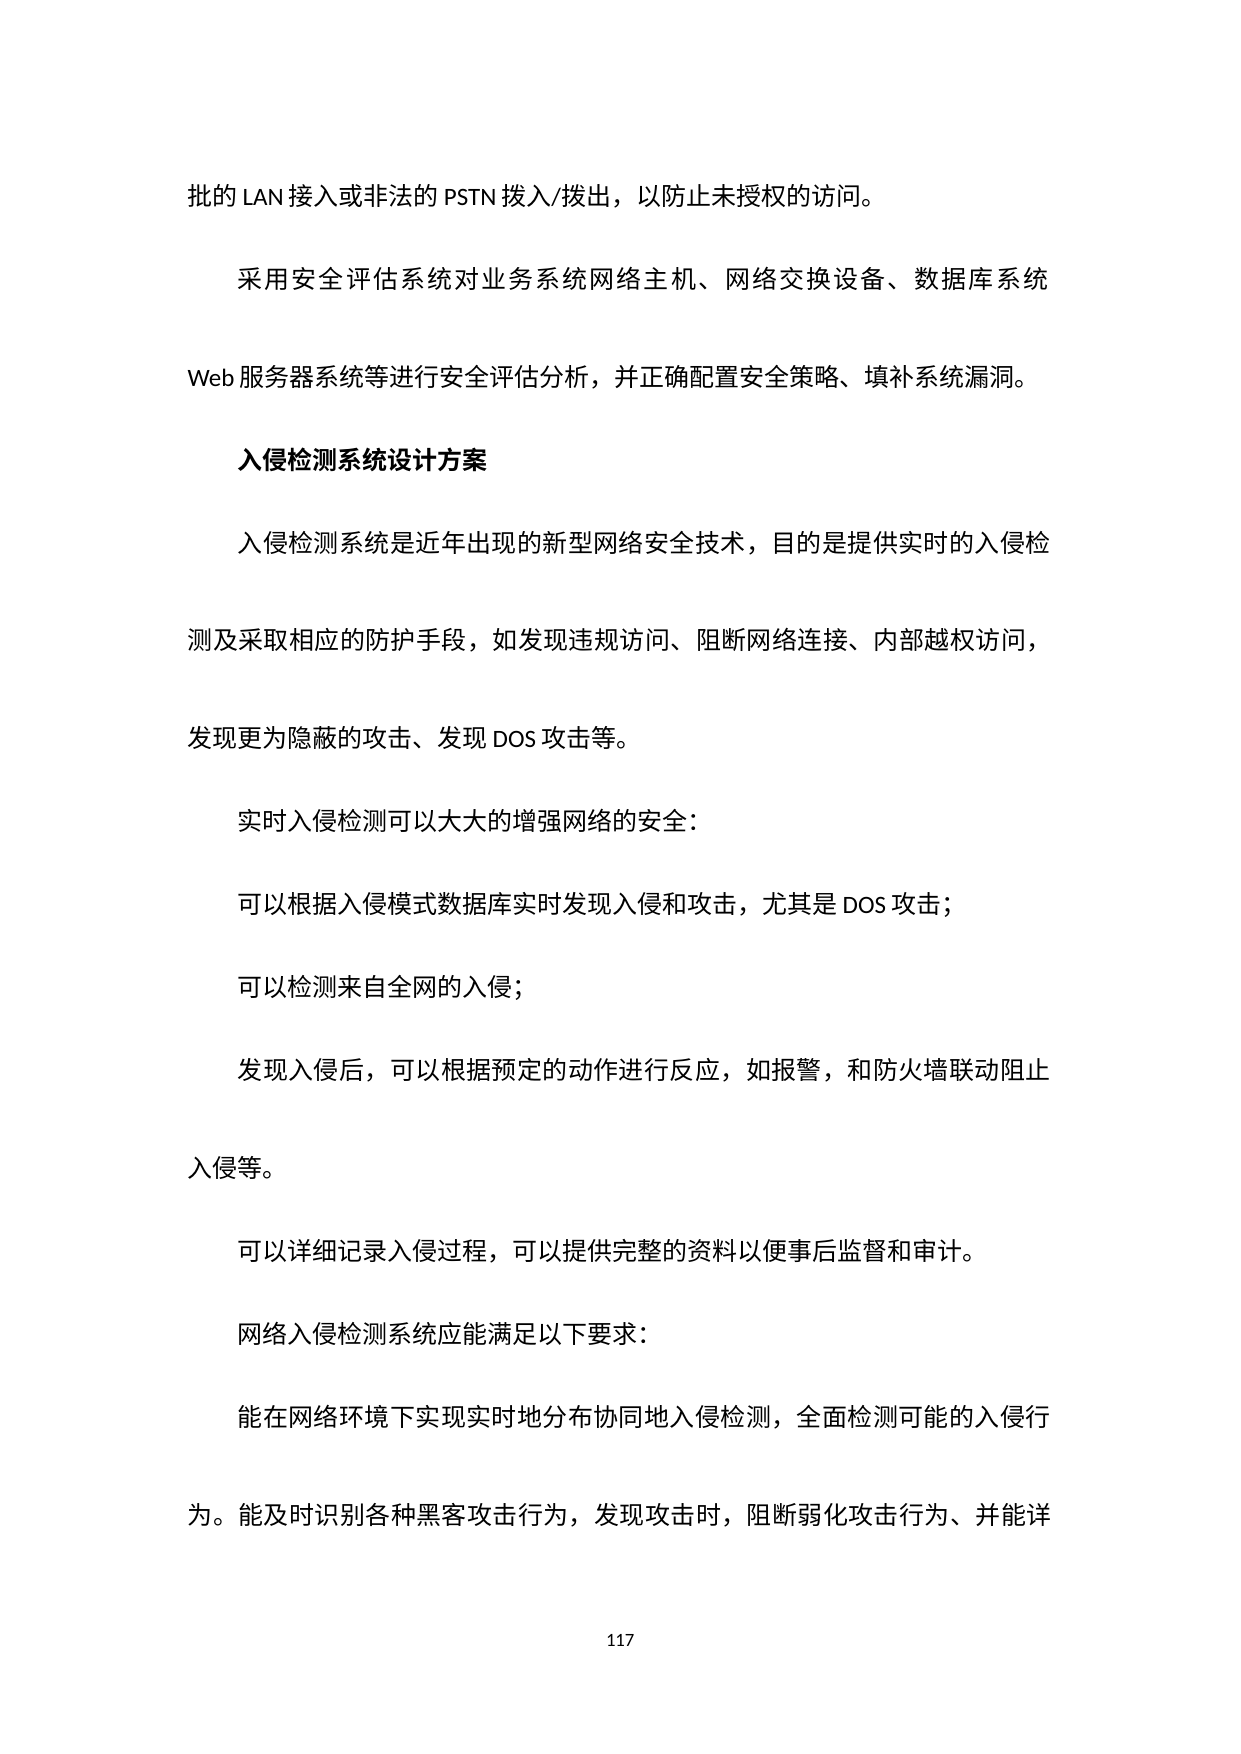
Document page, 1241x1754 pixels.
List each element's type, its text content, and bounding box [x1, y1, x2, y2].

text 入侵检测系统是近年出现的新型网络安全技术，目的是提供实时的入侵检测及采取相应的防护手段，如发现违规访问、阻断网络连接、内部越权访问，发现更为隐蔽的攻击、发现DOS攻击等。 [187, 509, 1053, 769]
text 可以根据入侵模式数据库实时发现入侵和攻击，尤其是DOS攻击； [187, 870, 1053, 935]
text 可以检测来自全网的入侵； [187, 953, 1053, 1018]
text 入侵检测系统设计方案 [187, 426, 1053, 491]
text 网络入侵检测系统应能满足以下要求： [187, 1300, 1053, 1365]
text 采用安全评估系统对业务系统网络主机、网络交换设备、数据库系统、Web服务器系统等进行安全评估分析，并正确配置安全策略、填补系统漏洞。 [187, 245, 1053, 408]
text 发现入侵后，可以根据预定的动作进行反应，如报警，和防火墙联动阻止入侵等。 [187, 1036, 1053, 1199]
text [187, 162, 1053, 227]
text 可以详细记录入侵过程，可以提供完整的资料以便事后监督和审计。 [187, 1217, 1053, 1282]
text 实时入侵检测可以大大的增强网络的安全： [187, 787, 1053, 852]
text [187, 1383, 1053, 1546]
